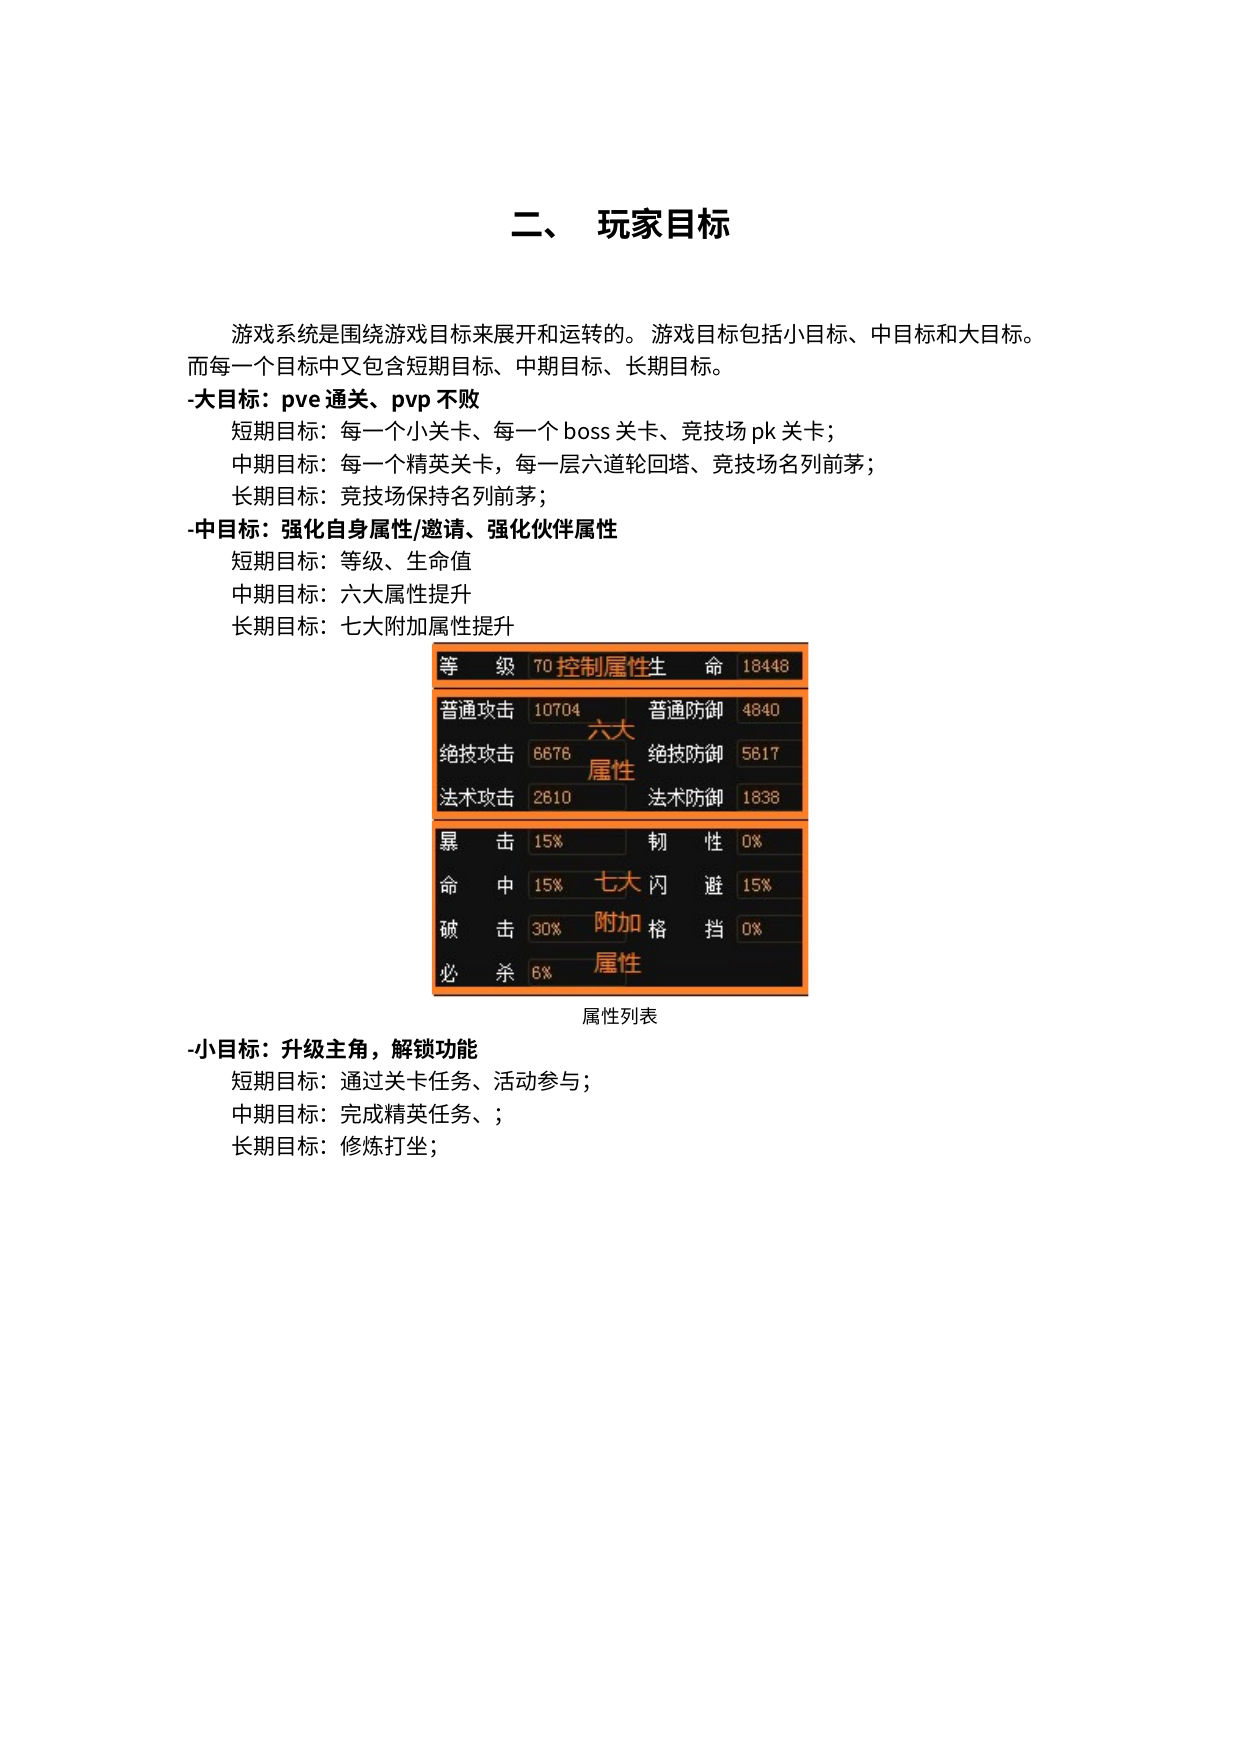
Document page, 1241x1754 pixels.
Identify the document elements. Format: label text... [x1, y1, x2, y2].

text 短期目标：每一个小关卡、每一个boss关卡、竞技场pk关卡； [187, 414, 1053, 446]
text 短期目标：通过关卡任务、活动参与； [187, 1064, 1053, 1096]
picture [431, 641, 809, 998]
text -中目标：强化自身属性/邀请、强化伙伴属性 [187, 511, 1053, 544]
text 长期目标：七大附加属性提升 [187, 609, 1053, 641]
text 中期目标：六大属性提升 [187, 576, 1053, 609]
text 属性列表 [187, 999, 1053, 1031]
text 中期目标：完成精英任务、； [187, 1096, 1053, 1129]
text 长期目标：竞技场保持名列前茅； [187, 479, 1053, 511]
text -小目标：升级主角，解锁功能 [187, 1031, 1053, 1064]
text 中期目标：每一个精英关卡，每一层六道轮回塔、竞技场名列前茅； [187, 446, 1053, 479]
text 长期目标：修炼打坐； [187, 1129, 1053, 1161]
text 短期目标：等级、生命值 [187, 544, 1053, 576]
subtitle 玩家目标 [187, 189, 1053, 254]
text 游戏系统是围绕游戏目标来展开和运转的。 游戏目标包括小目标、中目标和大目标。而每一个目标中又包含短期目标、中期目标、长期目标。 [187, 316, 1053, 381]
text -大目标：pve通关、pvp不败 [187, 381, 1053, 414]
